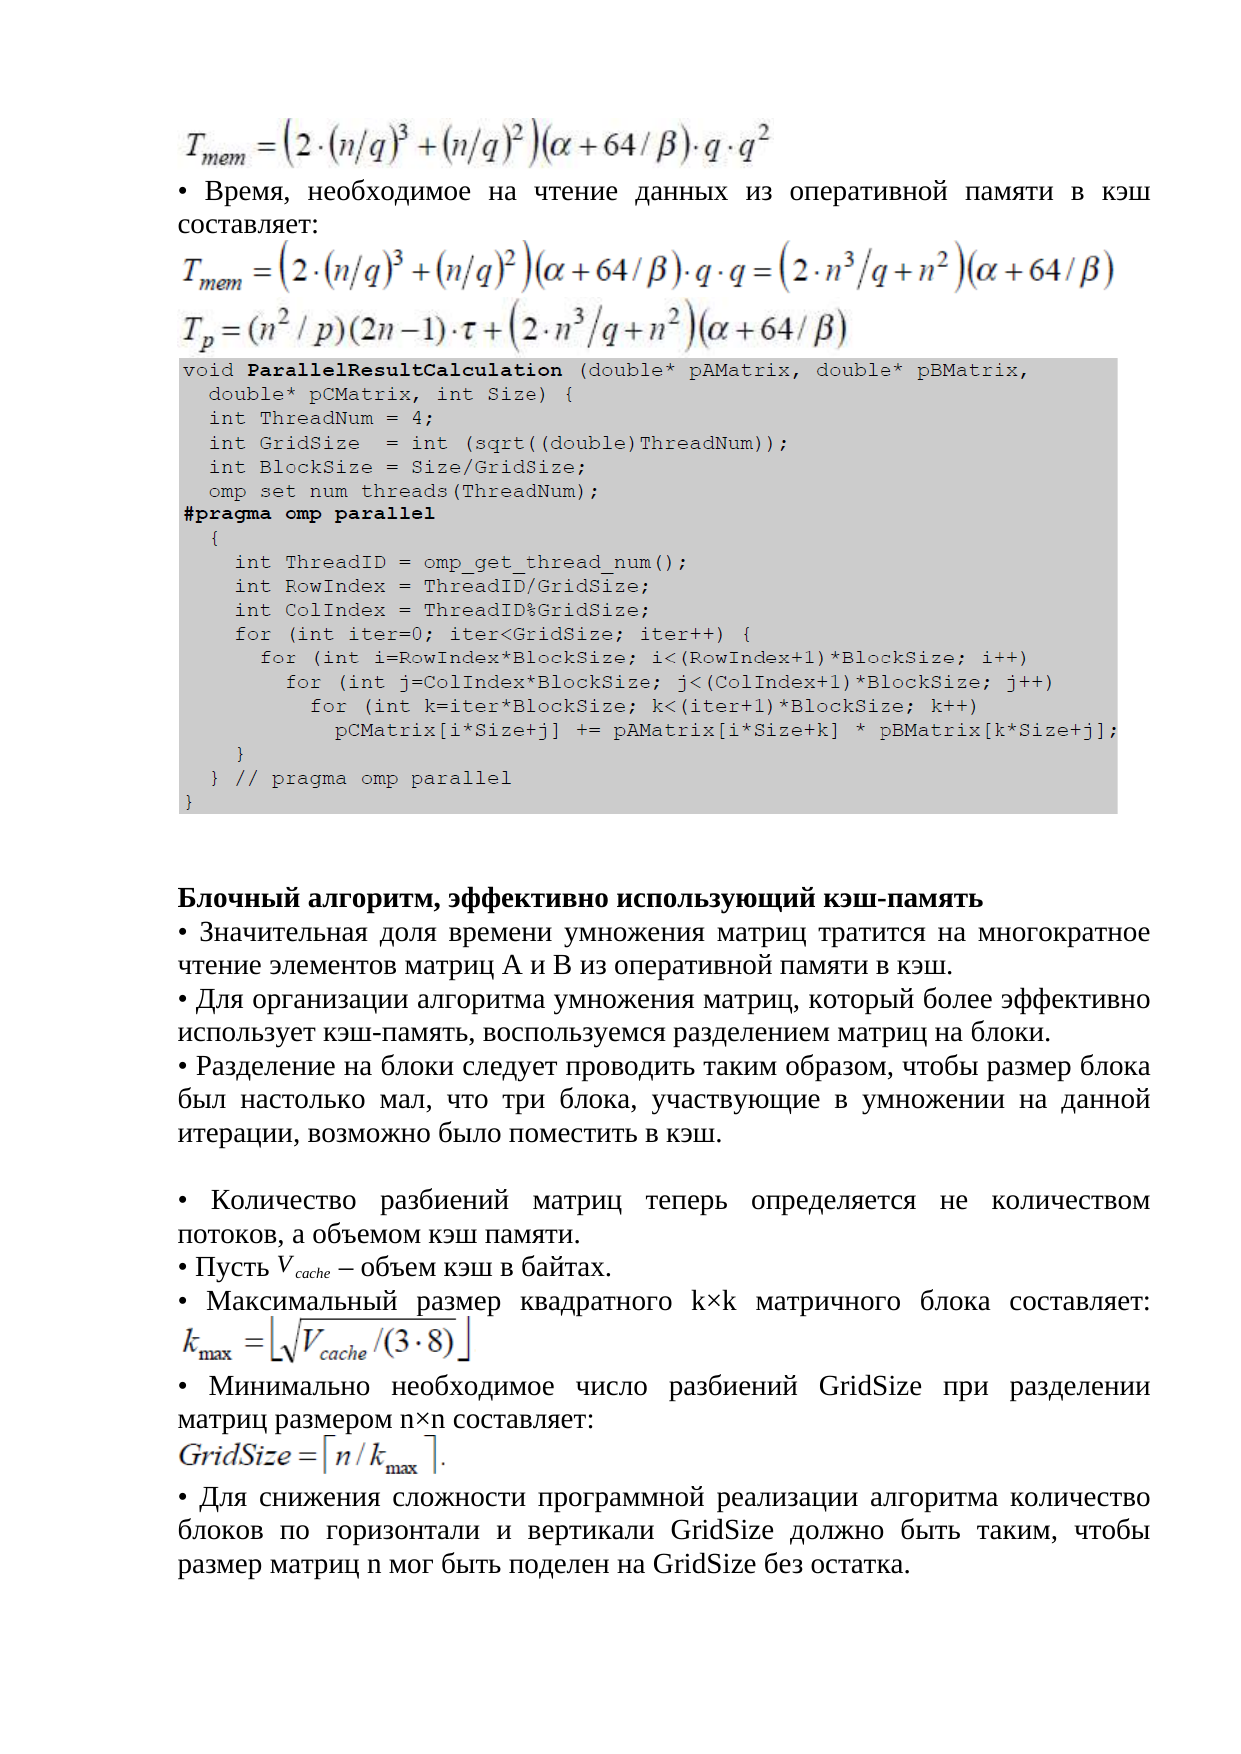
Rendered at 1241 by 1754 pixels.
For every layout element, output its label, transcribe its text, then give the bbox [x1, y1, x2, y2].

picture [177, 240, 1118, 814]
text • Максимальный размер квадратного k×k матричного блока составляет: [177, 1283, 1152, 1368]
text • Значительная доля времени умножения матриц тратится на многократное чтение элементов матриц A и B из оперативной памяти в кэш. [177, 914, 1152, 981]
text • Для снижения сложности программной реализации алгоритма количество блоков по горизонтали и вертикали GridSize должно быть таким, чтобы размер матриц n мог быть поделен на GridSize без остатка. [177, 1479, 1152, 1579]
picture [177, 1316, 476, 1368]
text • Для организации алгоритма умножения матриц, который более эффективно использует кэш-память, воспользуемся разделением матриц на блоки. [177, 981, 1152, 1048]
text Блочный алгоритм, эффективно использующий кэш-память [177, 880, 1152, 914]
picture [177, 1435, 445, 1479]
picture [177, 118, 774, 173]
text • Время, необходимое на чтение данных из оперативной памяти в кэш составляет: [177, 173, 1152, 240]
text • Количество разбиений матриц теперь определяется не количеством потоков, а объемом кэш памяти. [177, 1182, 1152, 1249]
text • Пусть – объем кэш в байтах. [177, 1249, 1152, 1283]
text • Разделение на блоки следует проводить таким образом, чтобы размер блока был настолько мал, что три блока, участвующие в умножении на данной итерации, возможно было поместить в кэш. [177, 1048, 1152, 1149]
text • Минимально необходимое число разбиений GridSize при разделении матриц размером n×n составляет: [177, 1368, 1152, 1435]
